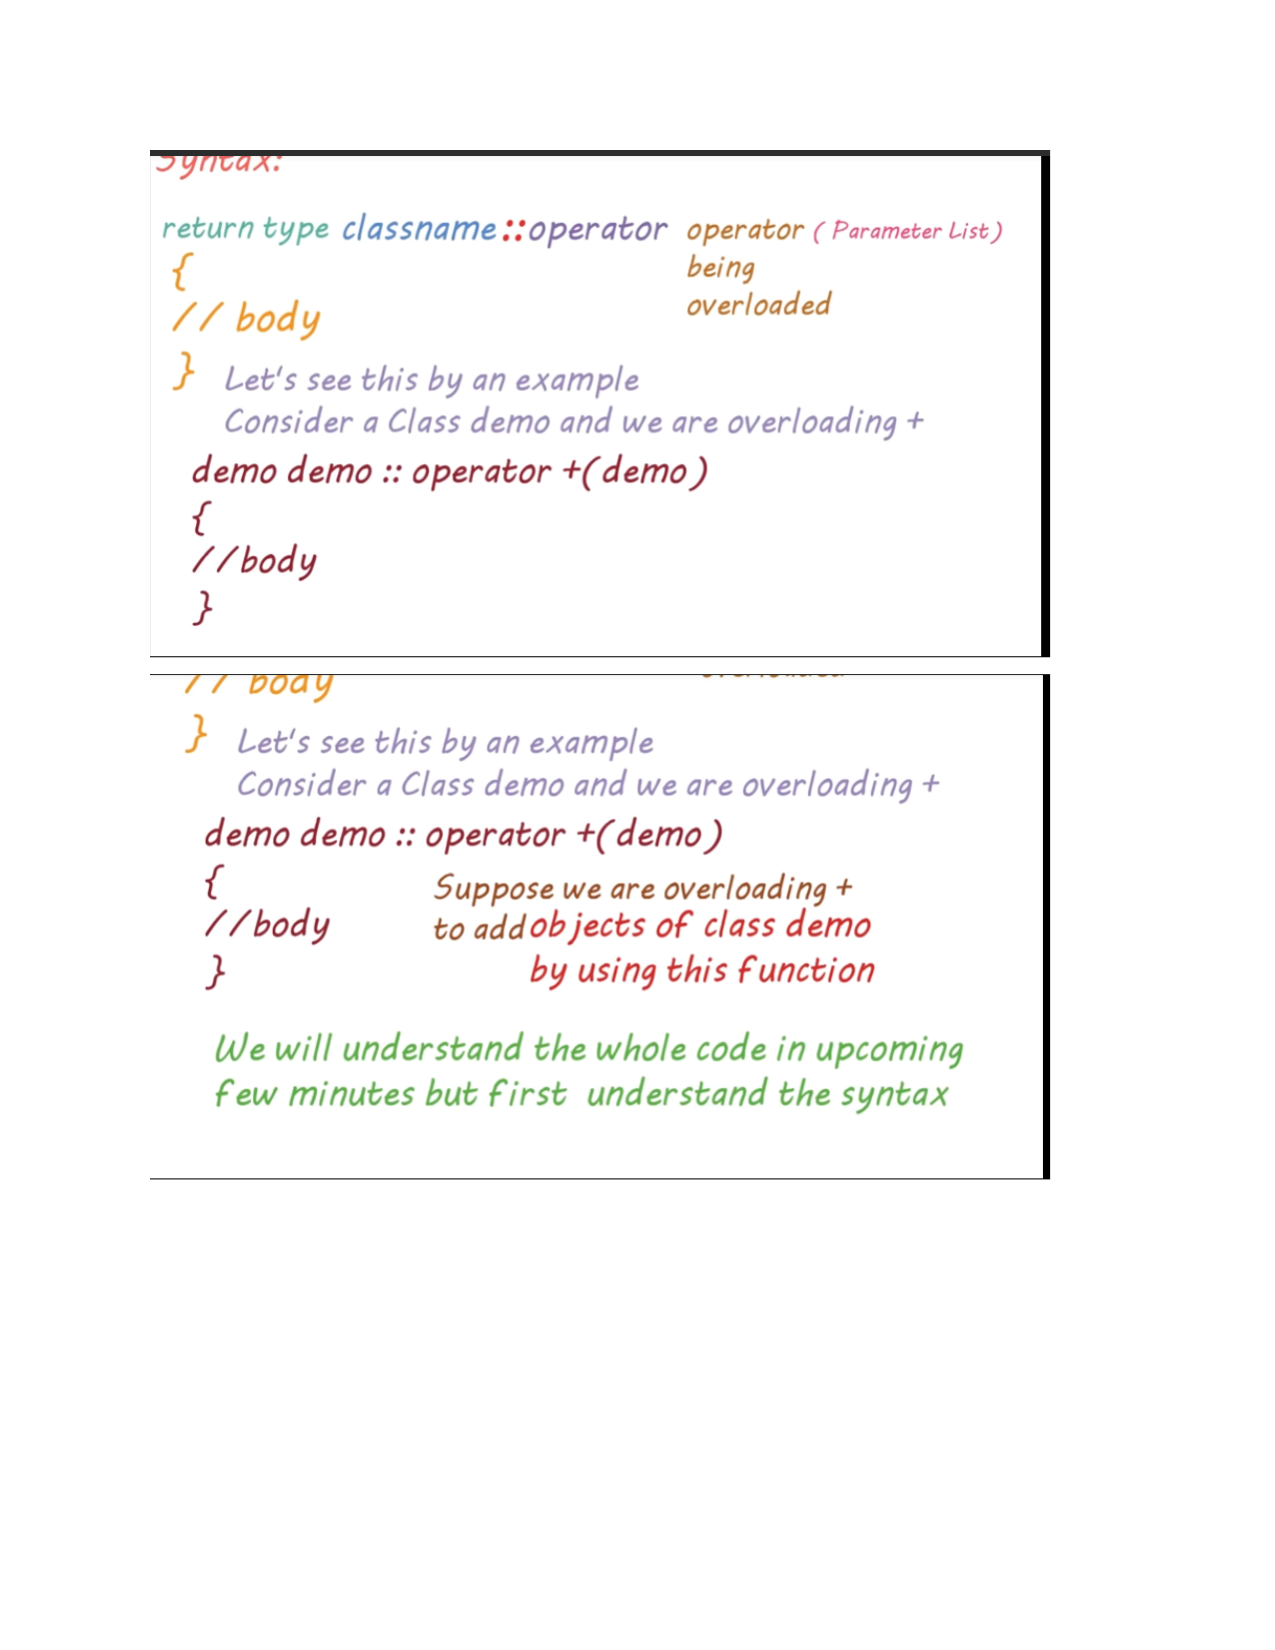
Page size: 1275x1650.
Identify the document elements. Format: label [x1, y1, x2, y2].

picture [150, 150, 1050, 667]
picture [150, 674, 1050, 1180]
